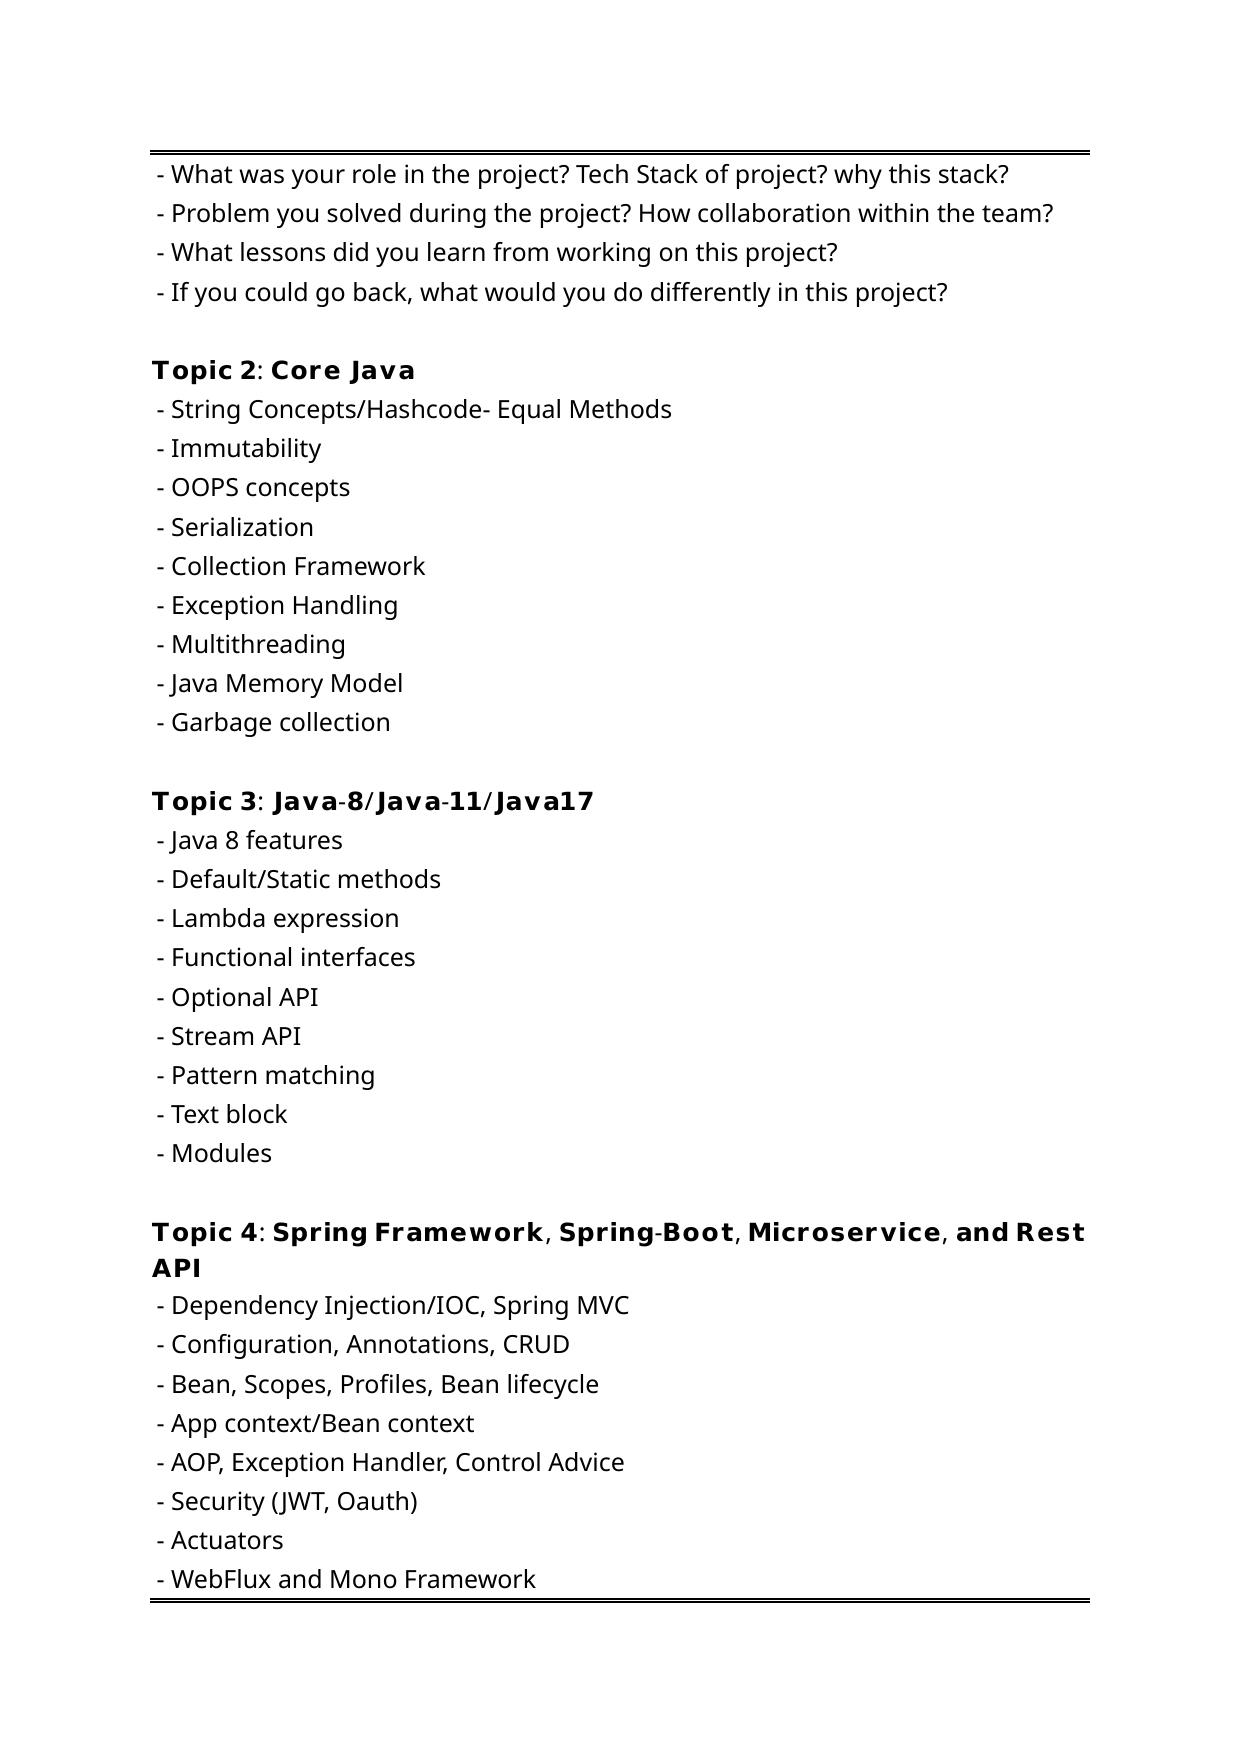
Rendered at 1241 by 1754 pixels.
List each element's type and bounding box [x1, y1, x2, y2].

text [150, 155, 1090, 1598]
